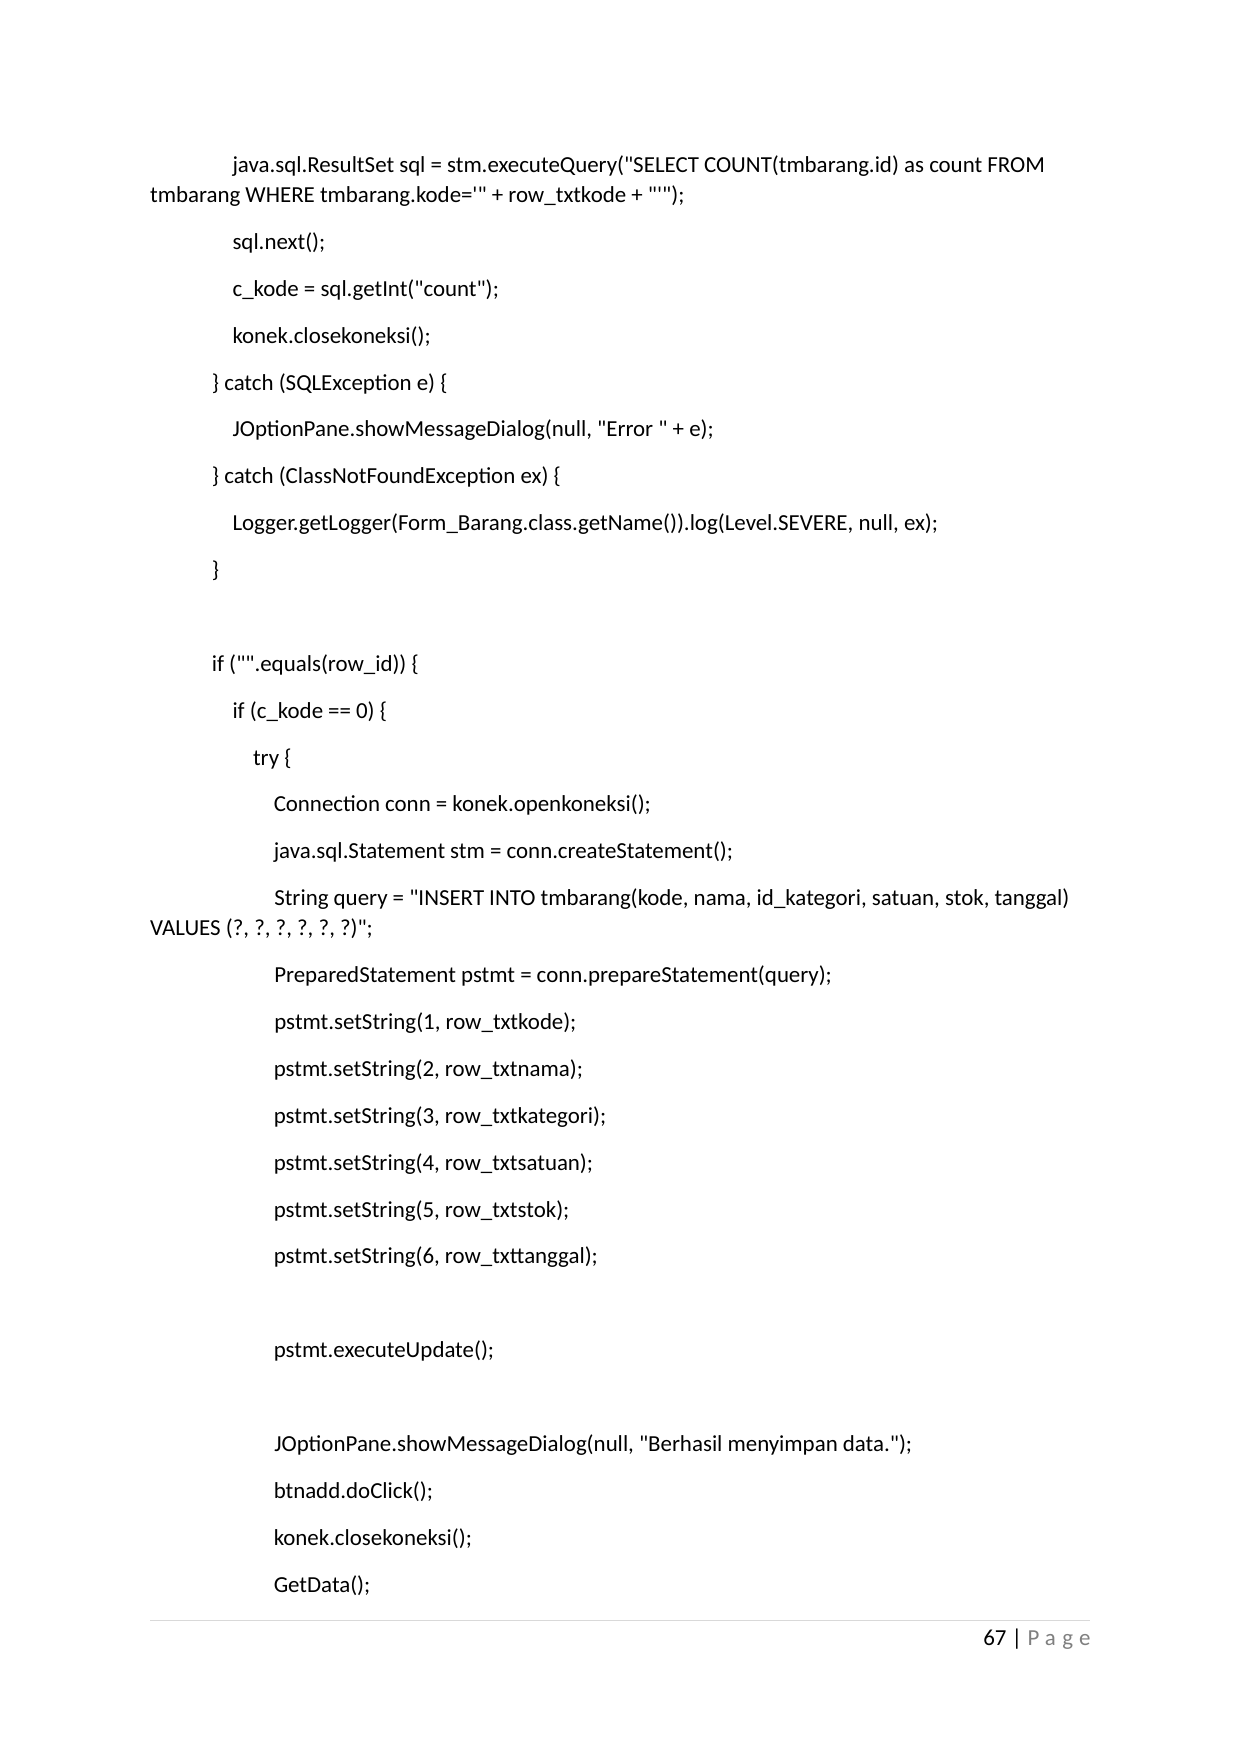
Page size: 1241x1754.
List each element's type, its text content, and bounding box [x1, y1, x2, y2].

text pstmt.setString(4, row_txtsatuan); [150, 1148, 1090, 1176]
text } catch (SQLException e) { [150, 368, 1090, 396]
text sql.next(); [150, 227, 1090, 255]
text } [150, 555, 1090, 583]
text String query = "INSERT INTO tmbarang(kode, nama, id_kategori, satuan, stok, tanggal) VALUES (?, ?, ?, ?, ?, ?)"; [150, 883, 1090, 942]
text c_kode = sql.getInt("count"); [150, 274, 1090, 302]
text PreparedStatement pstmt = conn.prepareStatement(query); [150, 960, 1090, 988]
text pstmt.setString(5, row_txtstok); [150, 1195, 1090, 1223]
text if ("".equals(row_id)) { [150, 649, 1090, 677]
text konek.closekoneksi(); [150, 321, 1090, 349]
text konek.closekoneksi(); [150, 1523, 1090, 1551]
text JOptionPane.showMessageDialog(null, "Error " + e); [150, 414, 1090, 443]
text java.sql.ResultSet sql = stm.executeQuery("SELECT COUNT(tmbarang.id) as count FROM tmbarang WHERE tmbarang.kode='" + row_txtkode + "'"); [150, 150, 1090, 208]
text try { [150, 743, 1090, 771]
text GetData(); [150, 1570, 1090, 1598]
text Logger.getLogger(Form_Barang.class.getName()).log(Level.SEVERE, null, ex); [150, 508, 1090, 536]
text btnadd.doClick(); [150, 1476, 1090, 1504]
text if (c_kode == 0) { [150, 696, 1090, 724]
text } catch (ClassNotFoundException ex) { [150, 461, 1090, 489]
text pstmt.setString(3, row_txtkategori); [150, 1101, 1090, 1129]
text Connection conn = konek.openkoneksi(); [150, 789, 1090, 818]
text pstmt.setString(2, row_txtnama); [150, 1054, 1090, 1082]
text pstmt.setString(6, row_txttanggal); [150, 1242, 1090, 1270]
text pstmt.executeUpdate(); [150, 1335, 1090, 1363]
text java.sql.Statement stm = conn.createStatement(); [150, 836, 1090, 864]
text JOptionPane.showMessageDialog(null, "Berhasil menyimpan data."); [150, 1429, 1090, 1457]
text pstmt.setString(1, row_txtkode); [150, 1007, 1090, 1035]
